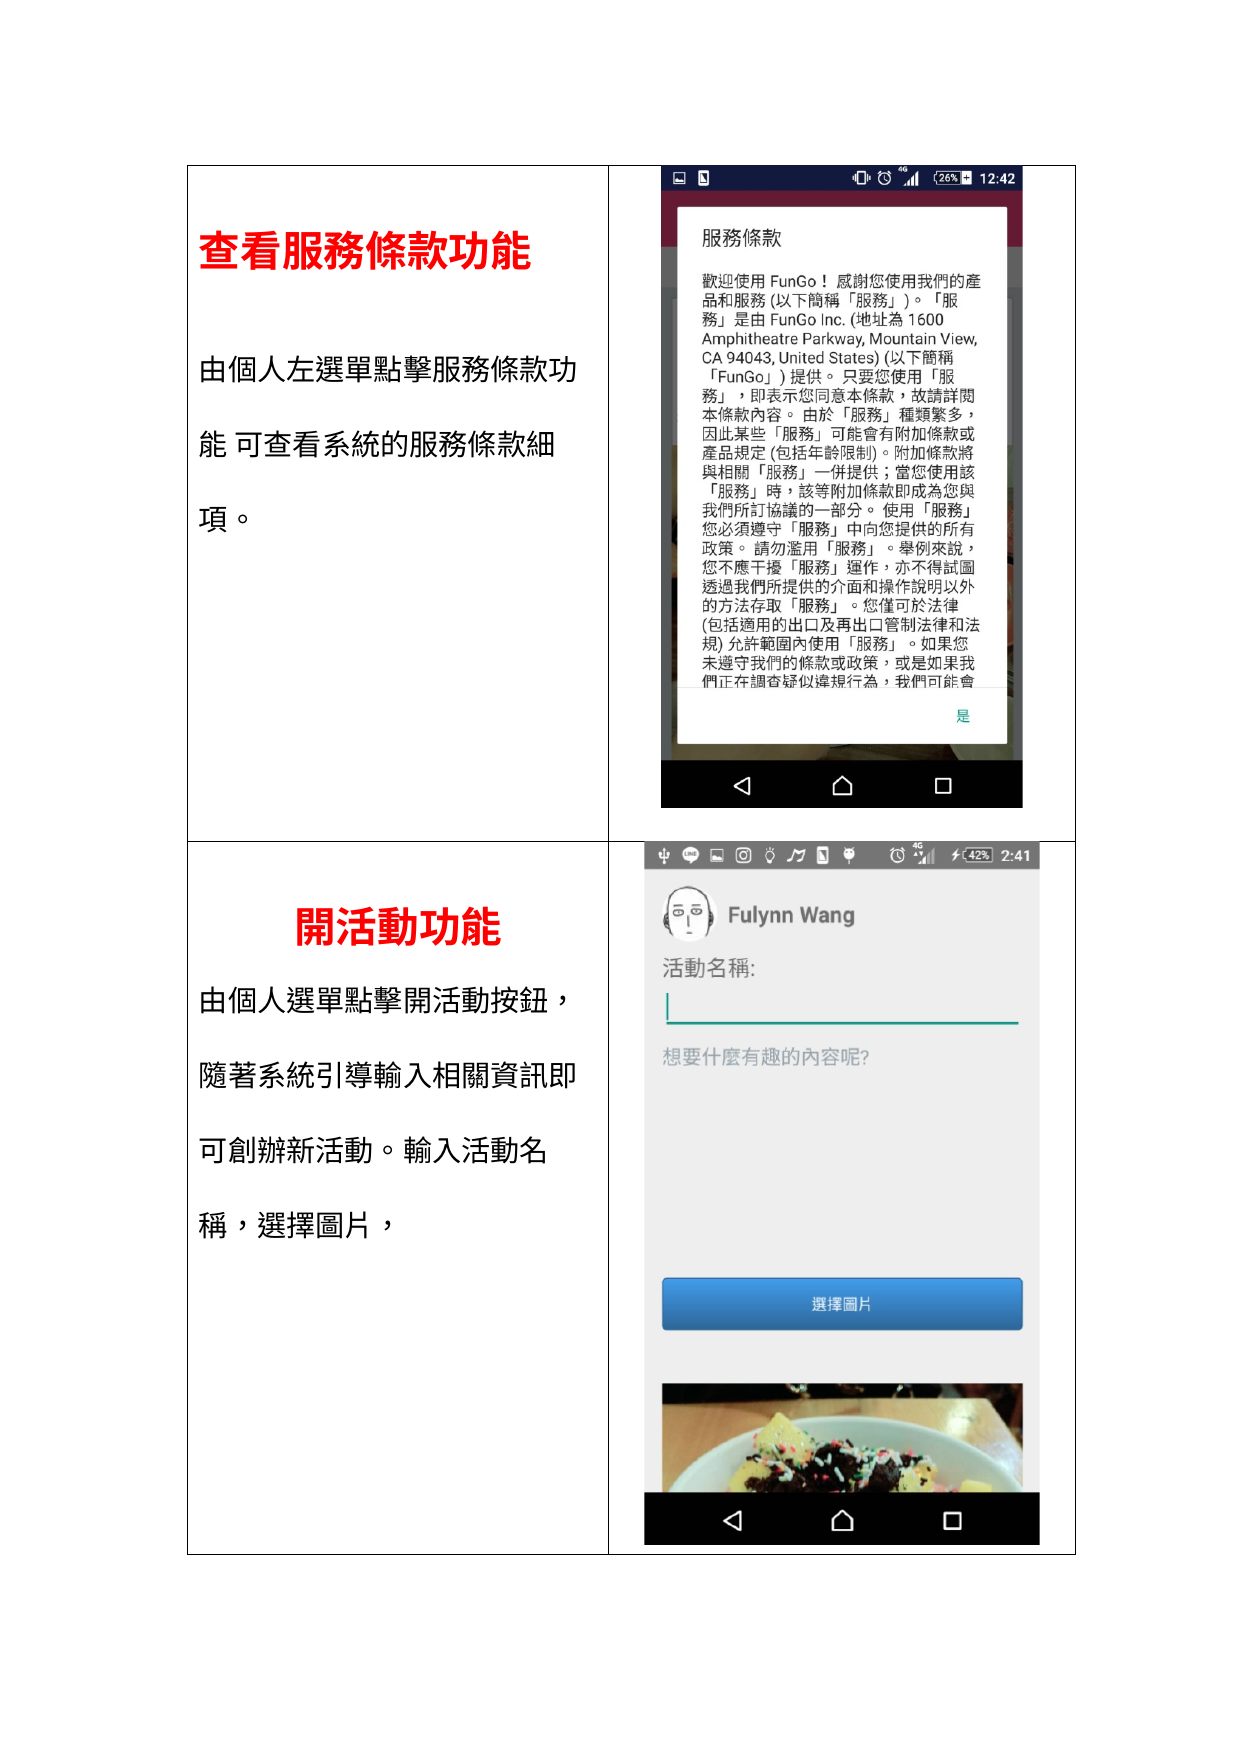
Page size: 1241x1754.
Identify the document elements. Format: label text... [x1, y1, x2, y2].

picture [644, 841, 1040, 1545]
table_cell 開活動功能 由個人選單點擊開活動按鈕，隨著系統引導輸入相關資訊即可創辦新活動。輸入活動名稱，選擇圖片， [188, 842, 608, 1554]
picture [661, 165, 1023, 808]
table_header [609, 166, 1075, 841]
table_cell [609, 842, 1075, 1554]
table_header 查看服務條款功能 由個人左選單點擊服務條款功能 可查看系統的服務條款細項。 [188, 166, 608, 841]
